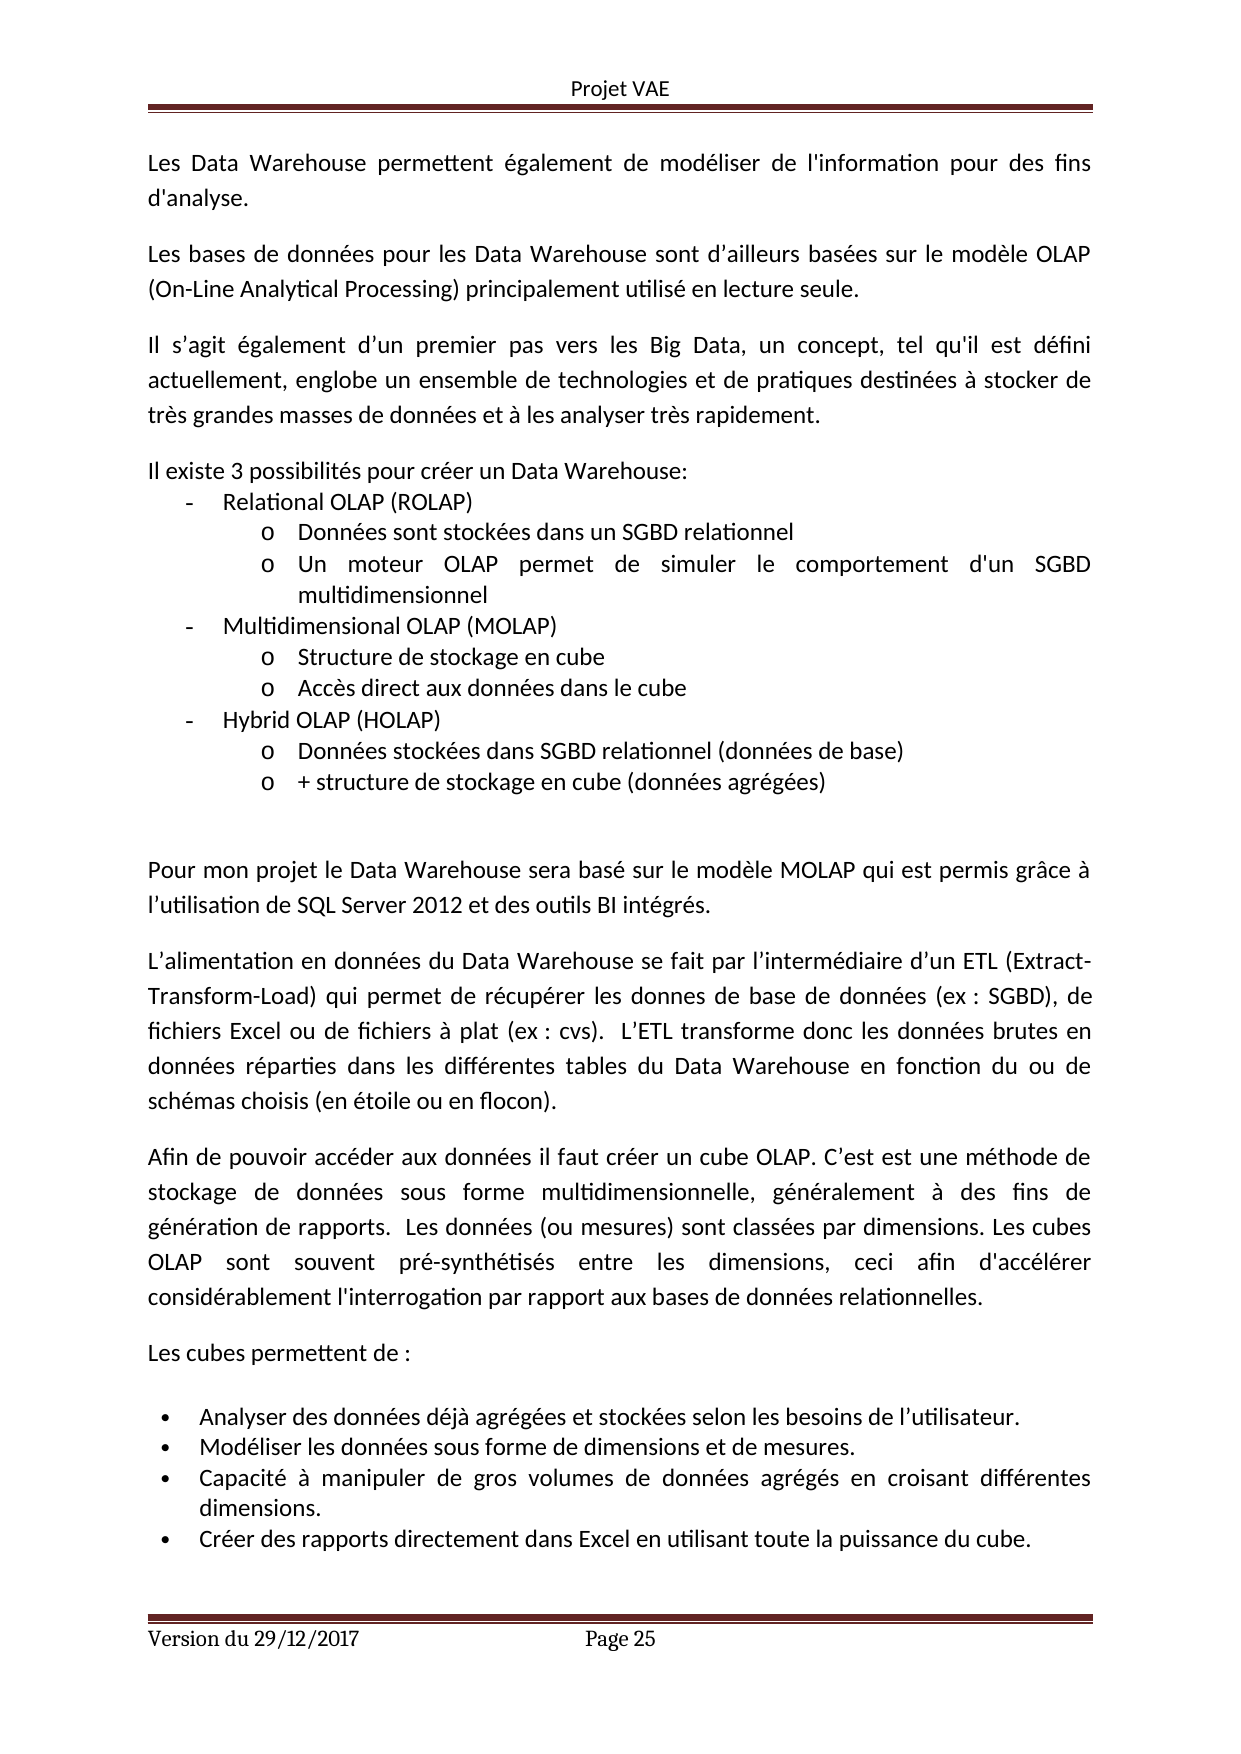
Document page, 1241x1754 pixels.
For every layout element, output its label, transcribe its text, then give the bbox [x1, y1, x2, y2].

text Il existe 3 possibilités pour créer un Data Warehouse: [148, 455, 1093, 486]
list + structure de stockage en cube (données agrégées) [260, 767, 1093, 798]
text L’alimentation en données du Data Warehouse se fait par l’intermédiaire d’un ETL (Extract-Transform-Load) qui permet de récupérer les donnes de base de données (ex : SGBD), de fichiers Excel ou de fichiers à plat (ex : cvs). L’ETL transforme donc les données brutes en données réparties dans les différentes tables du Data Warehouse en fonction du ou de schémas choisis (en étoile ou en flocon). [148, 945, 1093, 1116]
text Les cubes permettent de : [148, 1337, 1093, 1367]
text Il s’agit également d’un premier pas vers les Big Data, un concept, tel qu'il est défini actuellement, englobe un ensemble de technologies et de pratiques destinées à stocker de très grandes masses de données et à les analyser très rapidement. [148, 329, 1093, 430]
list Relational OLAP (ROLAP) [185, 486, 1093, 516]
list Capacité à manipuler de gros volumes de données agrégés en croisant différentes dimensions. [162, 1462, 1093, 1523]
text Les Data Warehouse permettent également de modéliser de l'information pour des fins d'analyse. [148, 148, 1093, 213]
text Pour mon projet le Data Warehouse sera basé sur le modèle MOLAP qui est permis grâce à l’utilisation de SQL Server 2012 et des outils BI intégrés. [148, 854, 1093, 920]
list Structure de stockage en cube [260, 641, 1093, 672]
text Les bases de données pour les Data Warehouse sont d’ailleurs basées sur le modèle OLAP (On-Line Analytical Processing) principalement utilisé en lecture seule. [148, 238, 1093, 304]
list Hybrid OLAP (HOLAP) [185, 704, 1093, 735]
text Afin de pouvoir accéder aux données il faut créer un cube OLAP. C’est est une méthode de stockage de données sous forme multidimensionnelle, généralement à des fins de génération de rapports. Les données (ou mesures) sont classées par dimensions. Les cubes OLAP sont souvent pré-synthétisés entre les dimensions, ceci afin d'accélérer considérablement l'interrogation par rapport aux bases de données relationnelles. [148, 1141, 1093, 1311]
list Accès direct aux données dans le cube [260, 672, 1093, 704]
list Modéliser les données sous forme de dimensions et de mesures. [162, 1431, 1093, 1462]
list Données stockées dans SGBD relationnel (données de base) [260, 735, 1093, 767]
list Multidimensional OLAP (MOLAP) [185, 610, 1093, 641]
list Données sont stockées dans un SGBD relationnel [260, 516, 1093, 548]
list Un moteur OLAP permet de simuler le comportement d'un SGBD multidimensionnel [260, 548, 1093, 610]
list Créer des rapports directement dans Excel en utilisant toute la puissance du cube. [162, 1523, 1093, 1553]
list Analyser des données déjà agrégées et stockées selon les besoins de l’utilisateur. [162, 1401, 1093, 1431]
